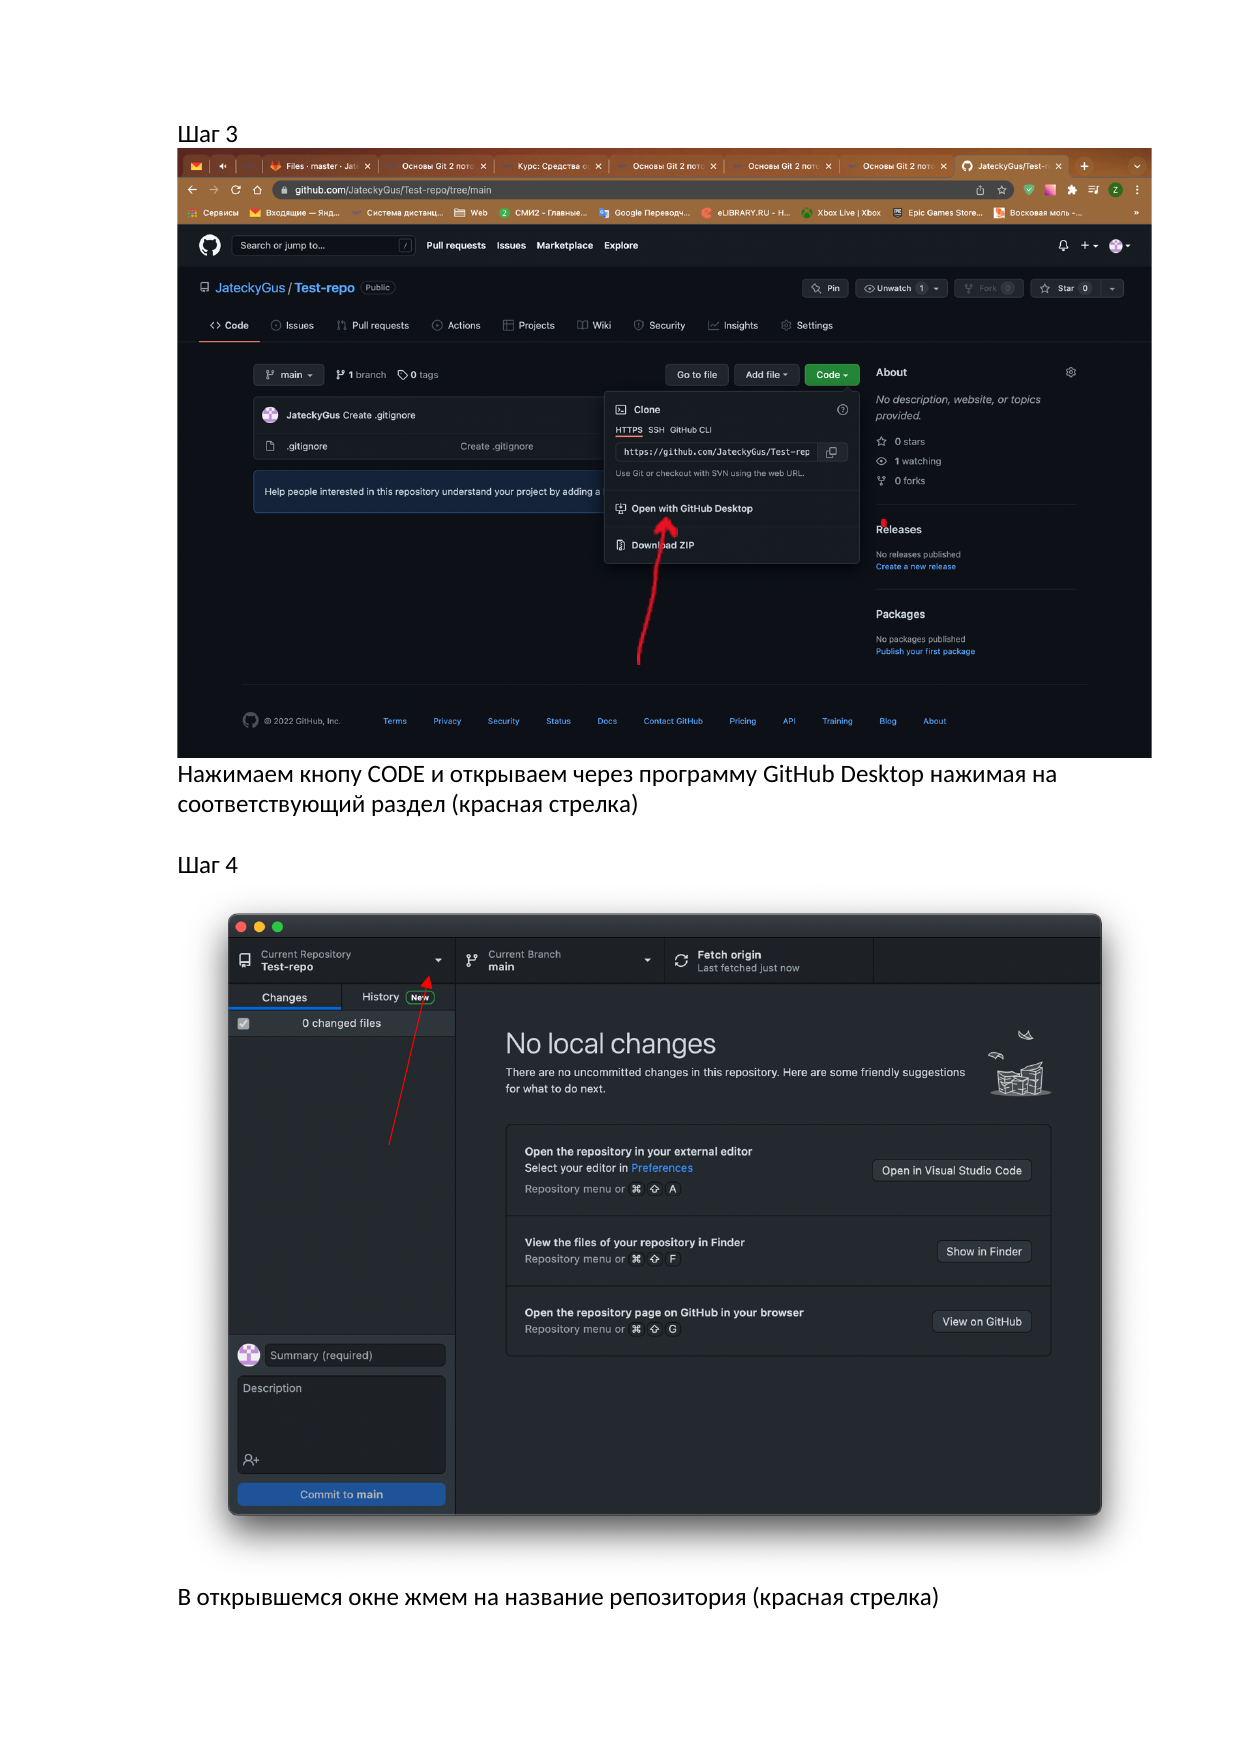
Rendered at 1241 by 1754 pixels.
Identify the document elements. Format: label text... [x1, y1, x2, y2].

text Шаг 4 [177, 849, 1152, 879]
picture [177, 879, 1152, 1582]
text В открывшемся окне жмем на название репозитория (красная стрелка) [177, 1582, 1152, 1612]
text Нажимаем кнопу CODE и открываем через программу GitHub Desktop нажимая на соответствующий раздел (красная стрелка) [177, 758, 1152, 819]
text Шаг 3 [177, 118, 1152, 148]
picture [177, 148, 1152, 758]
